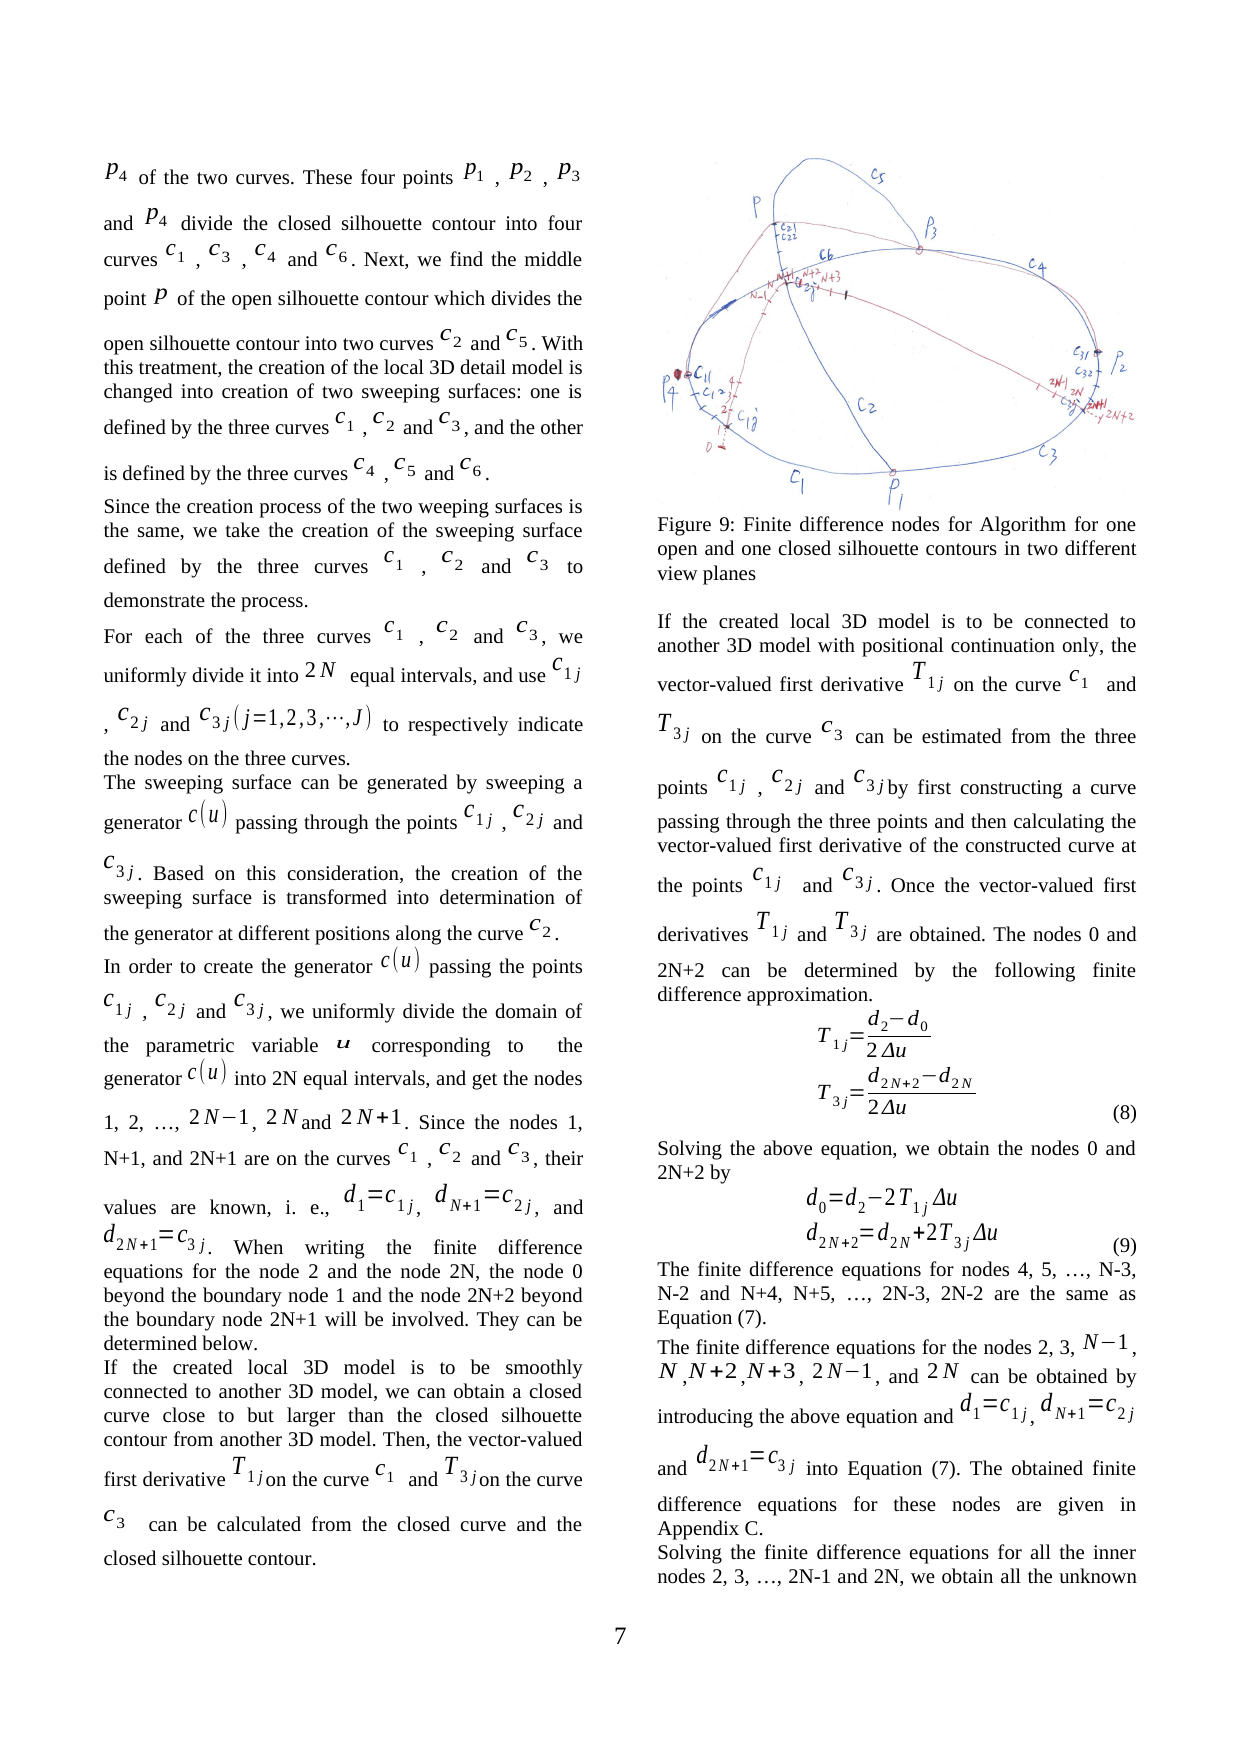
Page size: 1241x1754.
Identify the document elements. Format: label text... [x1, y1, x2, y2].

picture [657, 153, 1137, 513]
text The finite difference equations for nodes 4, 5, …, N-3, N-2 and N+4, N+5, …, 2N-3, 2N-2 are the same as Equation (7). [657, 1257, 1137, 1329]
text For each of the three curves , and , we uniformly divide it into equal intervals, and use , and to respectively indicate the nodes on the three curves. [103, 612, 583, 770]
text In order to create the generator passing the points , and , we uniformly divide the domain of the parametric variable corresponding to the generator into 2N equal intervals, and get the nodes 1, 2, …, , and . Since the nodes 1, N+1, and 2N+1 are on the curves , and , their values are known, i. e., , , and . When writing the finite difference equations for the node 2 and the node 2N, the node 0 beyond the boundary node 1 and the node 2N+2 beyond the boundary node 2N+1 will be involved. They can be determined below. [103, 945, 583, 1355]
text Figure 9: Finite difference nodes for Algorithm for one open and one closed silhouette contours in two different view planes [657, 513, 1137, 584]
text If the created local 3D model is to be connected to another 3D model with positional continuation only, the vector-valued first derivative on the curve and on the curve can be estimated from the three points , and by first constructing a curve passing through the three points and then calculating the vector-valued first derivative of the constructed curve at the points and . Once the vector-valued first derivatives and are obtained. The nodes 0 and 2N+2 can be determined by the following finite difference approximation. [657, 608, 1137, 1006]
text (8) [657, 1006, 1137, 1124]
text Solving the above equation, we obtain the nodes 0 and 2N+2 by [657, 1124, 1137, 1184]
text (9) [657, 1184, 1137, 1257]
text The sweeping surface can be generated by sweeping a generator passing through the points , and . Based on this consideration, the creation of the sweeping surface is transformed into determination of the generator at different positions along the curve . [103, 770, 583, 945]
text The finite difference equations for the nodes 2, 3, , ,,, , and can be obtained by introducing the above equation and , and into Equation (7). The obtained finite difference equations for these nodes are given in Appendix C. [657, 1329, 1137, 1540]
text Since the creation process of the two weeping surfaces is the same, we take the creation of the sweeping surface defined by the three curves , and to demonstrate the process. [103, 494, 583, 612]
text If the created local 3D model is to be smoothly connected to another 3D model, we can obtain a closed curve close to but larger than the closed silhouette contour from another 3D model. Then, the vector-valued first derivative on the curve and on the curve can be calculated from the closed curve and the closed silhouette contour. [103, 1355, 583, 1570]
